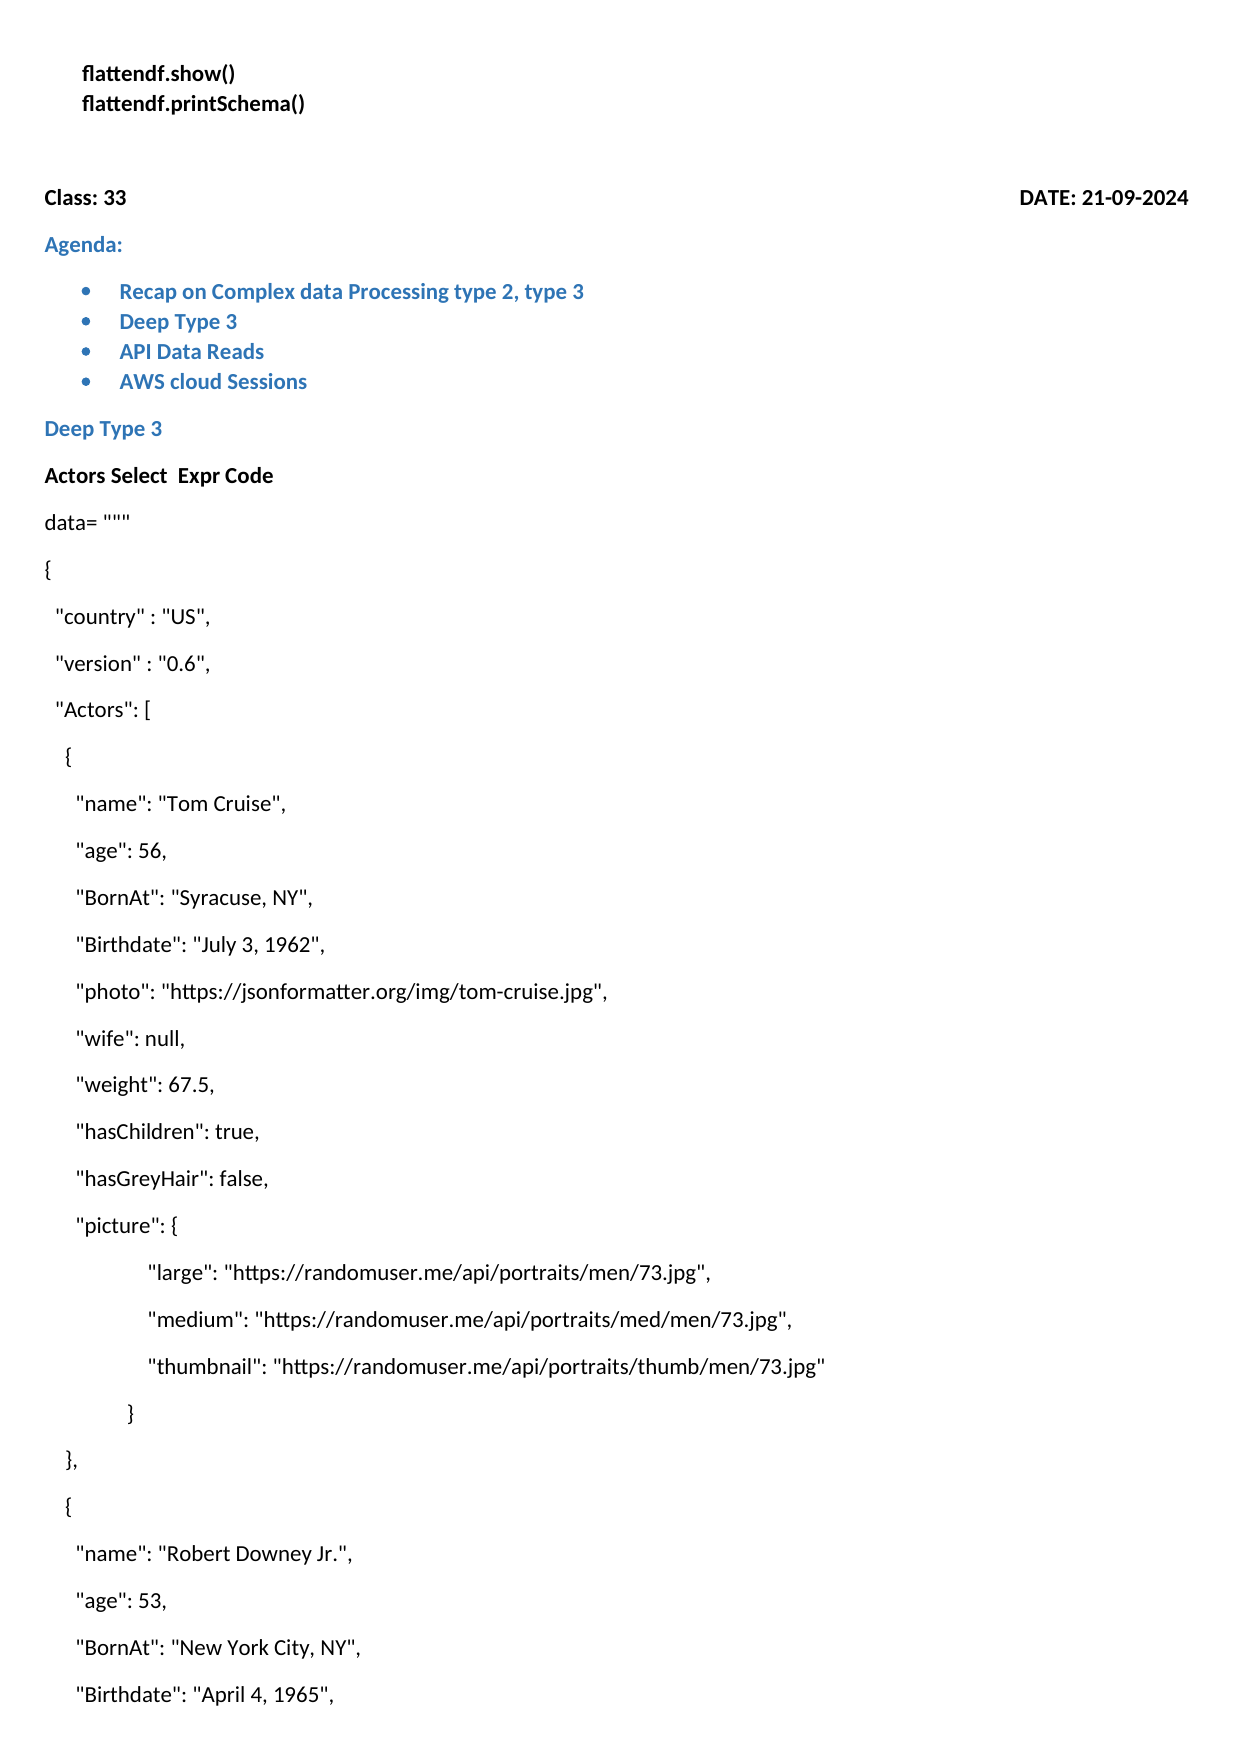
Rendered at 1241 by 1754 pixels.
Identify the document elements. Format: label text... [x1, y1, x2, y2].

text "Actors": [ [44, 696, 1211, 724]
text { [44, 742, 1211, 771]
list API Data Reads [82, 337, 1211, 365]
text "BornAt": "Syracuse, NY", [44, 883, 1211, 911]
text "weight": 67.5, [44, 1071, 1211, 1099]
text Actors Select Expr Code [44, 461, 1211, 489]
text { [44, 1492, 1211, 1521]
text Deep Type 3 [44, 414, 1211, 442]
list Deep Type 3 [82, 307, 1211, 335]
text data= """ [44, 508, 1211, 536]
text "medium": "https://randomuser.me/api/portraits/med/men/73.jpg", [44, 1305, 1211, 1333]
text "Birthdate": "April 4, 1965", [44, 1680, 1211, 1708]
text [82, 59, 1211, 117]
text "name": "Robert Downey Jr.", [44, 1539, 1211, 1567]
text "large": "https://randomuser.me/api/portraits/men/73.jpg", [44, 1258, 1211, 1286]
text "version" : "0.6", [44, 649, 1211, 677]
text Class: 33 DATE: 21-09-2024 [44, 183, 1211, 211]
text } [44, 1399, 1211, 1427]
text "picture": { [44, 1211, 1211, 1239]
text "BornAt": "New York City, NY", [44, 1633, 1211, 1661]
text "Birthdate": "July 3, 1962", [44, 930, 1211, 958]
text "thumbnail": "https://randomuser.me/api/portraits/thumb/men/73.jpg" [44, 1352, 1211, 1380]
text "photo": "https://jsonformatter.org/img/tom-cruise.jpg", [44, 977, 1211, 1005]
text "hasChildren": true, [44, 1117, 1211, 1146]
list AWS cloud Sessions [82, 367, 1211, 396]
text "country" : "US", [44, 602, 1211, 630]
text "wife": null, [44, 1024, 1211, 1052]
text { [44, 555, 1211, 583]
text }, [44, 1446, 1211, 1474]
text Agenda: [44, 230, 1211, 258]
text "age": 56, [44, 836, 1211, 864]
text "name": "Tom Cruise", [44, 789, 1211, 817]
text "hasGreyHair": false, [44, 1164, 1211, 1192]
list Recap on Complex data Processing type 2, type 3 [82, 277, 1211, 305]
text "age": 53, [44, 1586, 1211, 1614]
